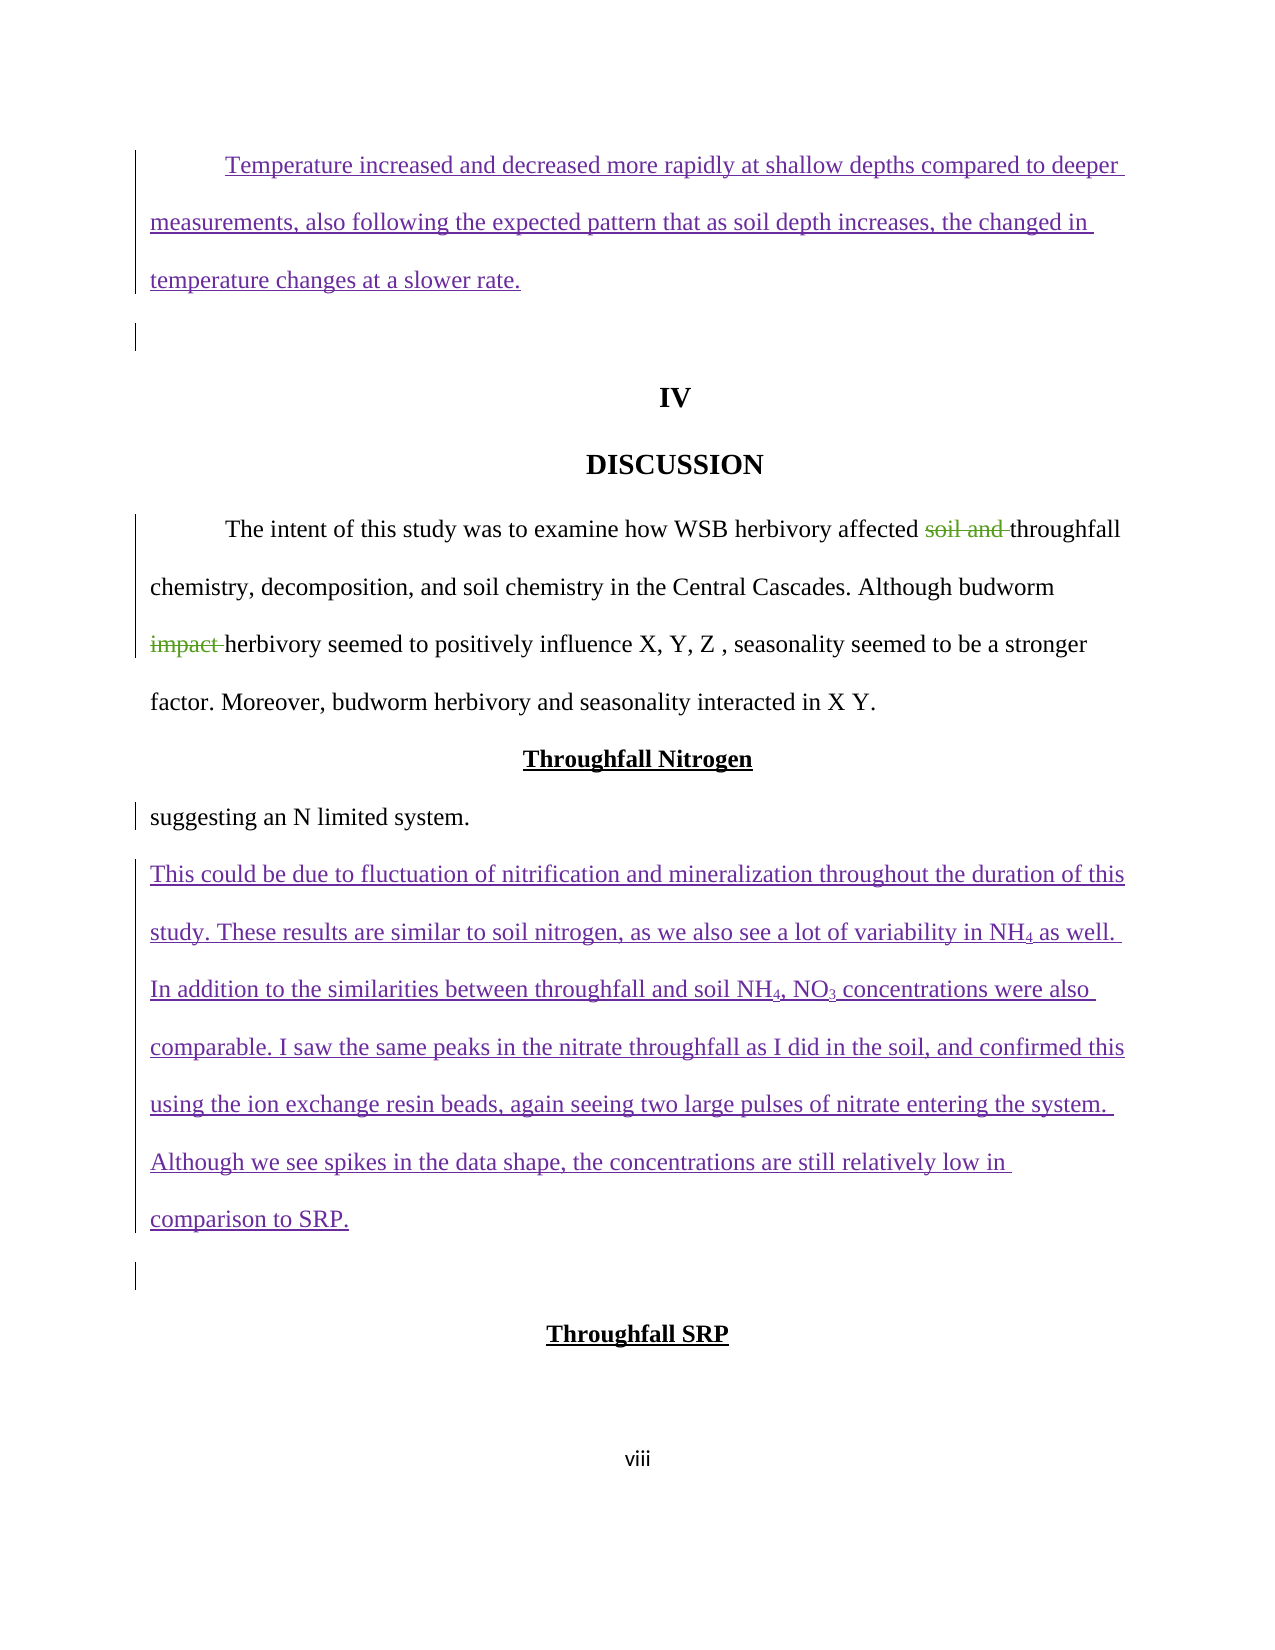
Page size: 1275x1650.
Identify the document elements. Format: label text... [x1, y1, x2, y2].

text DISCUSSION [150, 447, 1125, 481]
text IV [150, 380, 1125, 413]
text Throughfall SRP [150, 1319, 1125, 1348]
text suggesting an N limited system. [150, 802, 1125, 830]
text The intent of this study was to examine how WSB herbivory affected throughfall chemistry, decomposition, and soil chemistry in the Central Cascades. Although budworm herbivory seemed to positively influence X, Y, Z , seasonality seemed to be a stronger factor. Moreover, budworm herbivory and seasonality interacted in X Y. [150, 514, 1125, 715]
text Throughfall Nitrogen [150, 744, 1125, 773]
